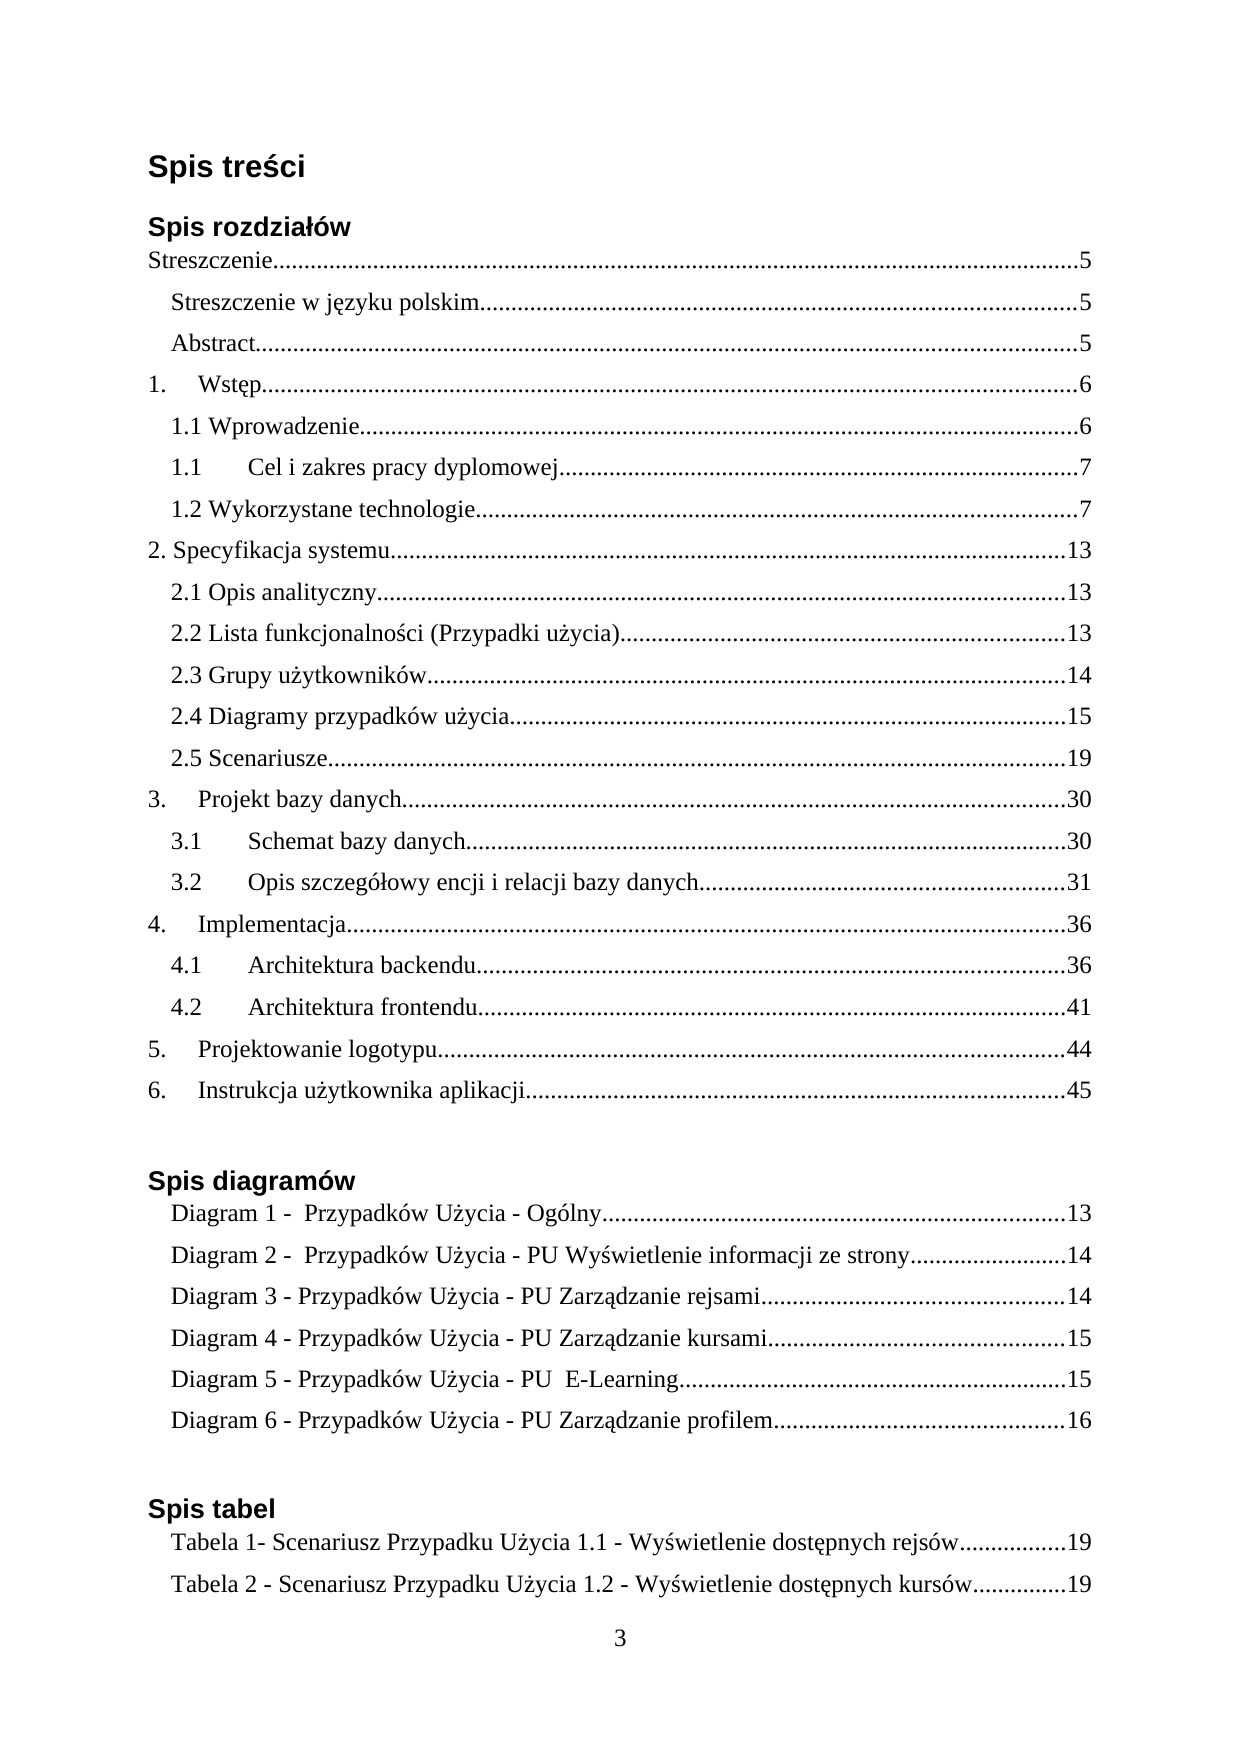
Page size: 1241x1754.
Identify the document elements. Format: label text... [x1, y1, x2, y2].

text Spis tabel [148, 1493, 1093, 1525]
text Tabela 2 - Scenariusz Przypadku Użycia 1.2 - Wyświetlenie dostępnych kursów 19 [171, 1569, 1093, 1597]
text Diagram 6 - Przypadków Użycia - PU Zarządzanie profilem 16 [171, 1406, 1093, 1434]
text Diagram 2 - Przypadków Użycia - PU Wyświetlenie informacji ze strony 14 [171, 1240, 1093, 1268]
text Diagram 4 - Przypadków Użycia - PU Zarządzanie kursami 15 [171, 1323, 1093, 1351]
text Diagram 5 - Przypadków Użycia - PU E-Learning 15 [171, 1364, 1093, 1393]
text Diagram 1 - Przypadków Użycia - Ogólny 13 [171, 1198, 1093, 1227]
text Diagram 3 - Przypadków Użycia - PU Zarządzanie rejsami 14 [171, 1281, 1093, 1310]
text Tabela 1- Scenariusz Przypadku Użycia 1.1 - Wyświetlenie dostępnych rejsów 19 [171, 1527, 1093, 1556]
text Spis treści [148, 148, 1093, 183]
text Spis diagramów [148, 1164, 1093, 1196]
